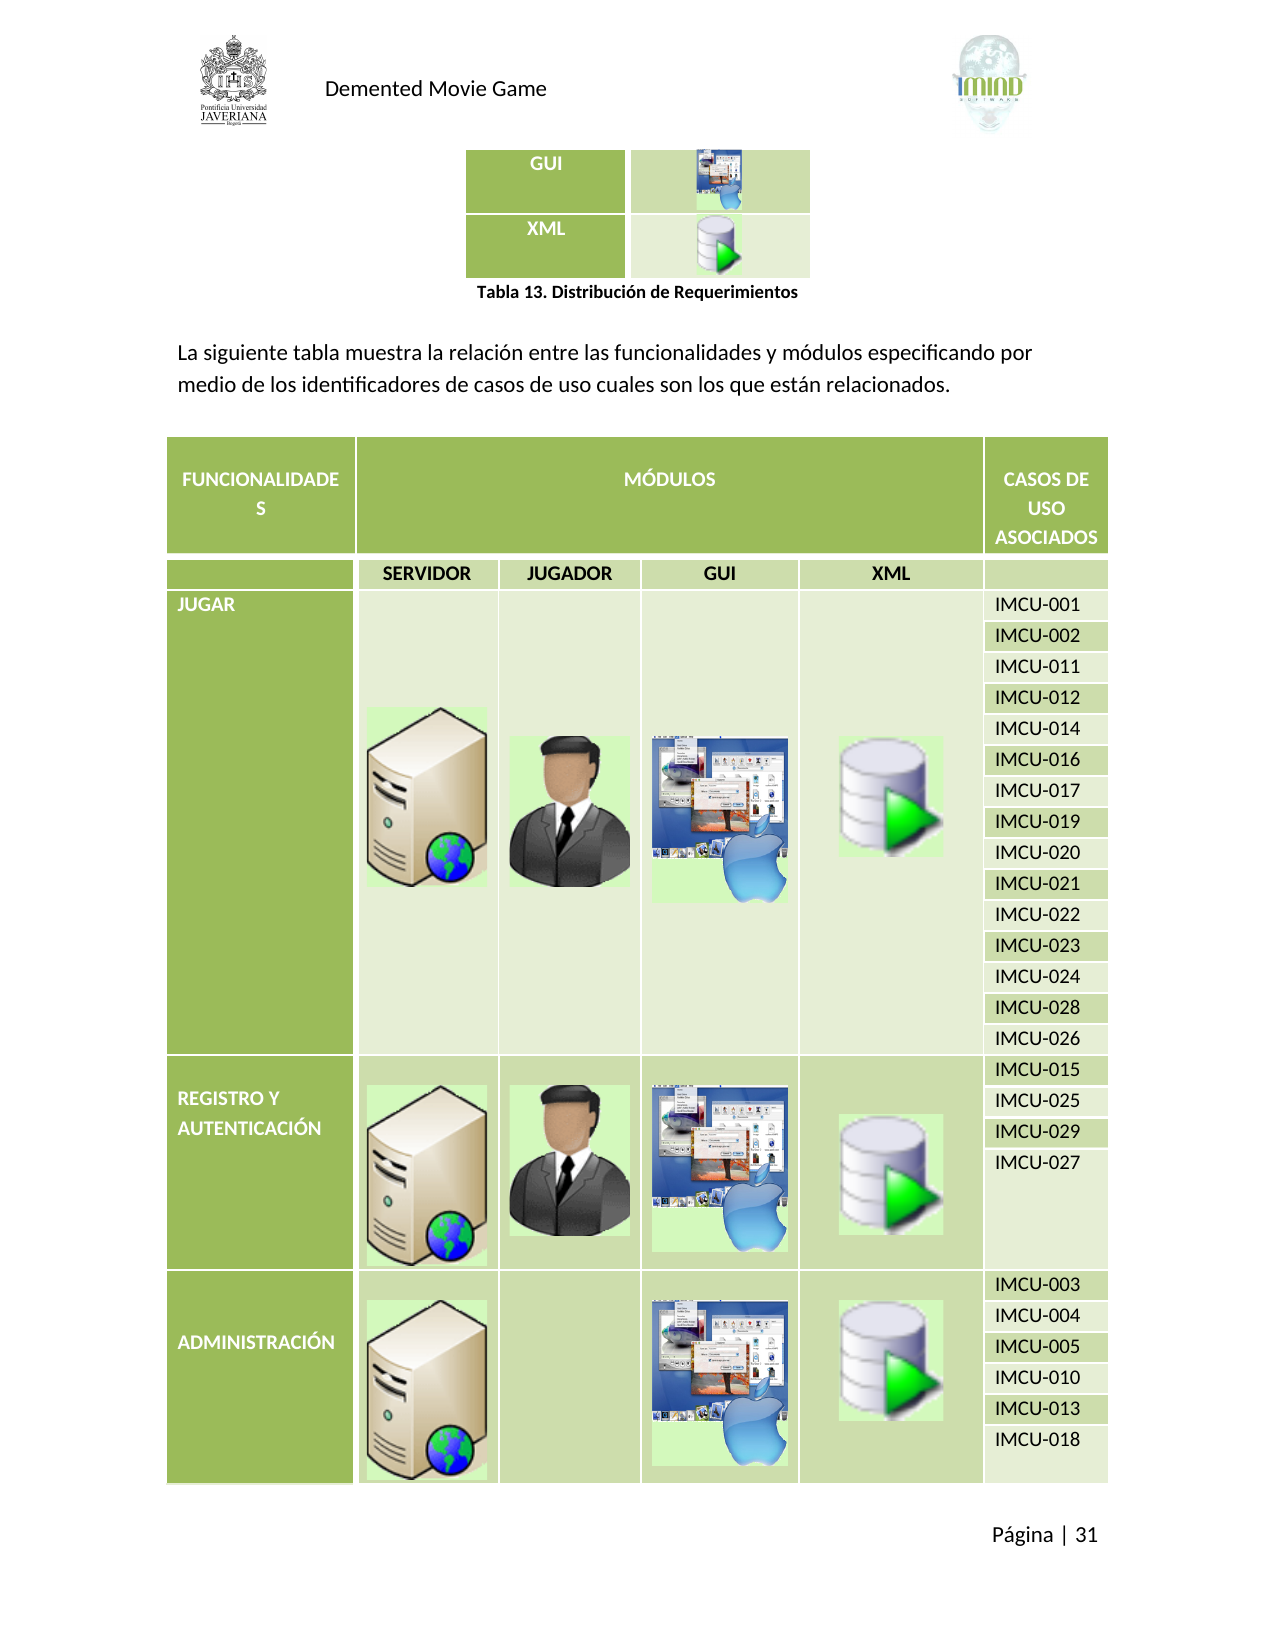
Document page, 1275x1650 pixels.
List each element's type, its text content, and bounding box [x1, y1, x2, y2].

table_cell IMCU-023 [985, 932, 1108, 961]
picture [838, 736, 944, 857]
table_cell [359, 1056, 498, 1269]
table_cell IMCU-005 [985, 1333, 1108, 1362]
table_cell [500, 1271, 640, 1483]
table_cell IMCU-011 [984, 653, 1108, 682]
table_cell [631, 150, 810, 213]
table_cell [800, 1056, 983, 1269]
picture [200, 35, 267, 126]
table_cell IMCU-026 [984, 1025, 1108, 1054]
table_cell ADMINISTRACIÓN [167, 1271, 353, 1483]
table_header MÓDULOS [357, 437, 983, 553]
picture [696, 149, 742, 210]
picture [838, 1300, 944, 1421]
table_cell IMCU-018 [985, 1426, 1108, 1483]
table_cell XML [800, 560, 983, 589]
picture [951, 35, 1033, 138]
table_cell IMCU-022 [984, 901, 1108, 930]
table_cell IMCU-013 [985, 1395, 1108, 1424]
picture [652, 1085, 788, 1252]
table_cell [499, 591, 640, 1054]
table_cell [359, 591, 498, 1054]
table_cell [800, 1271, 983, 1483]
table_cell IMCU-004 [985, 1302, 1108, 1331]
table_cell IMCU-014 [984, 715, 1108, 744]
table_cell IMCU-010 [985, 1364, 1108, 1393]
text La siguiente tabla muestra la relación entre las funcionalidades y módulos especificando por medio de los identificadores de casos de uso cuales son los que están relacionados. [177, 338, 1098, 398]
table_header FUNCIONALIDADES [167, 437, 355, 553]
table_cell IMCU-003 [985, 1271, 1108, 1300]
table_cell IMCU-002 [985, 622, 1108, 651]
text Tabla 13. Distribución de Requerimientos [177, 280, 1098, 303]
table_cell IMCU-021 [985, 870, 1108, 899]
table_cell IMCU-029 [985, 1119, 1108, 1147]
picture [509, 1085, 630, 1236]
picture [652, 736, 788, 903]
table_cell REGISTRO Y AUTENTICACIÓN [167, 1056, 353, 1269]
table_cell IMCU-024 [984, 963, 1108, 992]
table_cell IMCU-019 [985, 808, 1108, 837]
table_cell [642, 591, 798, 1054]
picture [366, 1300, 488, 1480]
table_cell IMCU-020 [984, 839, 1108, 868]
table_cell [985, 560, 1108, 589]
table_cell IMCU-001 [984, 591, 1108, 620]
picture [366, 1085, 488, 1266]
table_cell IMCU-016 [985, 746, 1108, 775]
picture [509, 736, 630, 887]
table_cell [800, 591, 983, 1054]
table_cell [167, 560, 353, 589]
table_cell IMCU-027 [985, 1150, 1108, 1269]
table_cell [642, 1056, 798, 1269]
table_cell IMCU-012 [985, 684, 1108, 713]
table_cell XML [466, 215, 625, 278]
table_cell GUI [642, 560, 798, 589]
table_header CASOS DE USO ASOCIADOS [985, 437, 1108, 553]
table_cell IMCU-017 [984, 777, 1108, 806]
table_cell IMCU-028 [985, 994, 1108, 1023]
table_cell JUGADOR [500, 560, 640, 589]
table_cell SERVIDOR [359, 560, 498, 589]
table_cell IMCU-015 [985, 1056, 1108, 1085]
picture [652, 1300, 788, 1466]
table_cell IMCU-025 [985, 1088, 1108, 1116]
table_cell [642, 1271, 798, 1483]
table_cell [359, 1271, 498, 1483]
picture [838, 1114, 944, 1235]
table_cell GUI [466, 150, 625, 213]
picture [366, 707, 488, 887]
table_cell [500, 1056, 640, 1269]
table_cell JUGAR [167, 591, 353, 1054]
table_cell [631, 215, 810, 278]
picture [696, 214, 742, 275]
